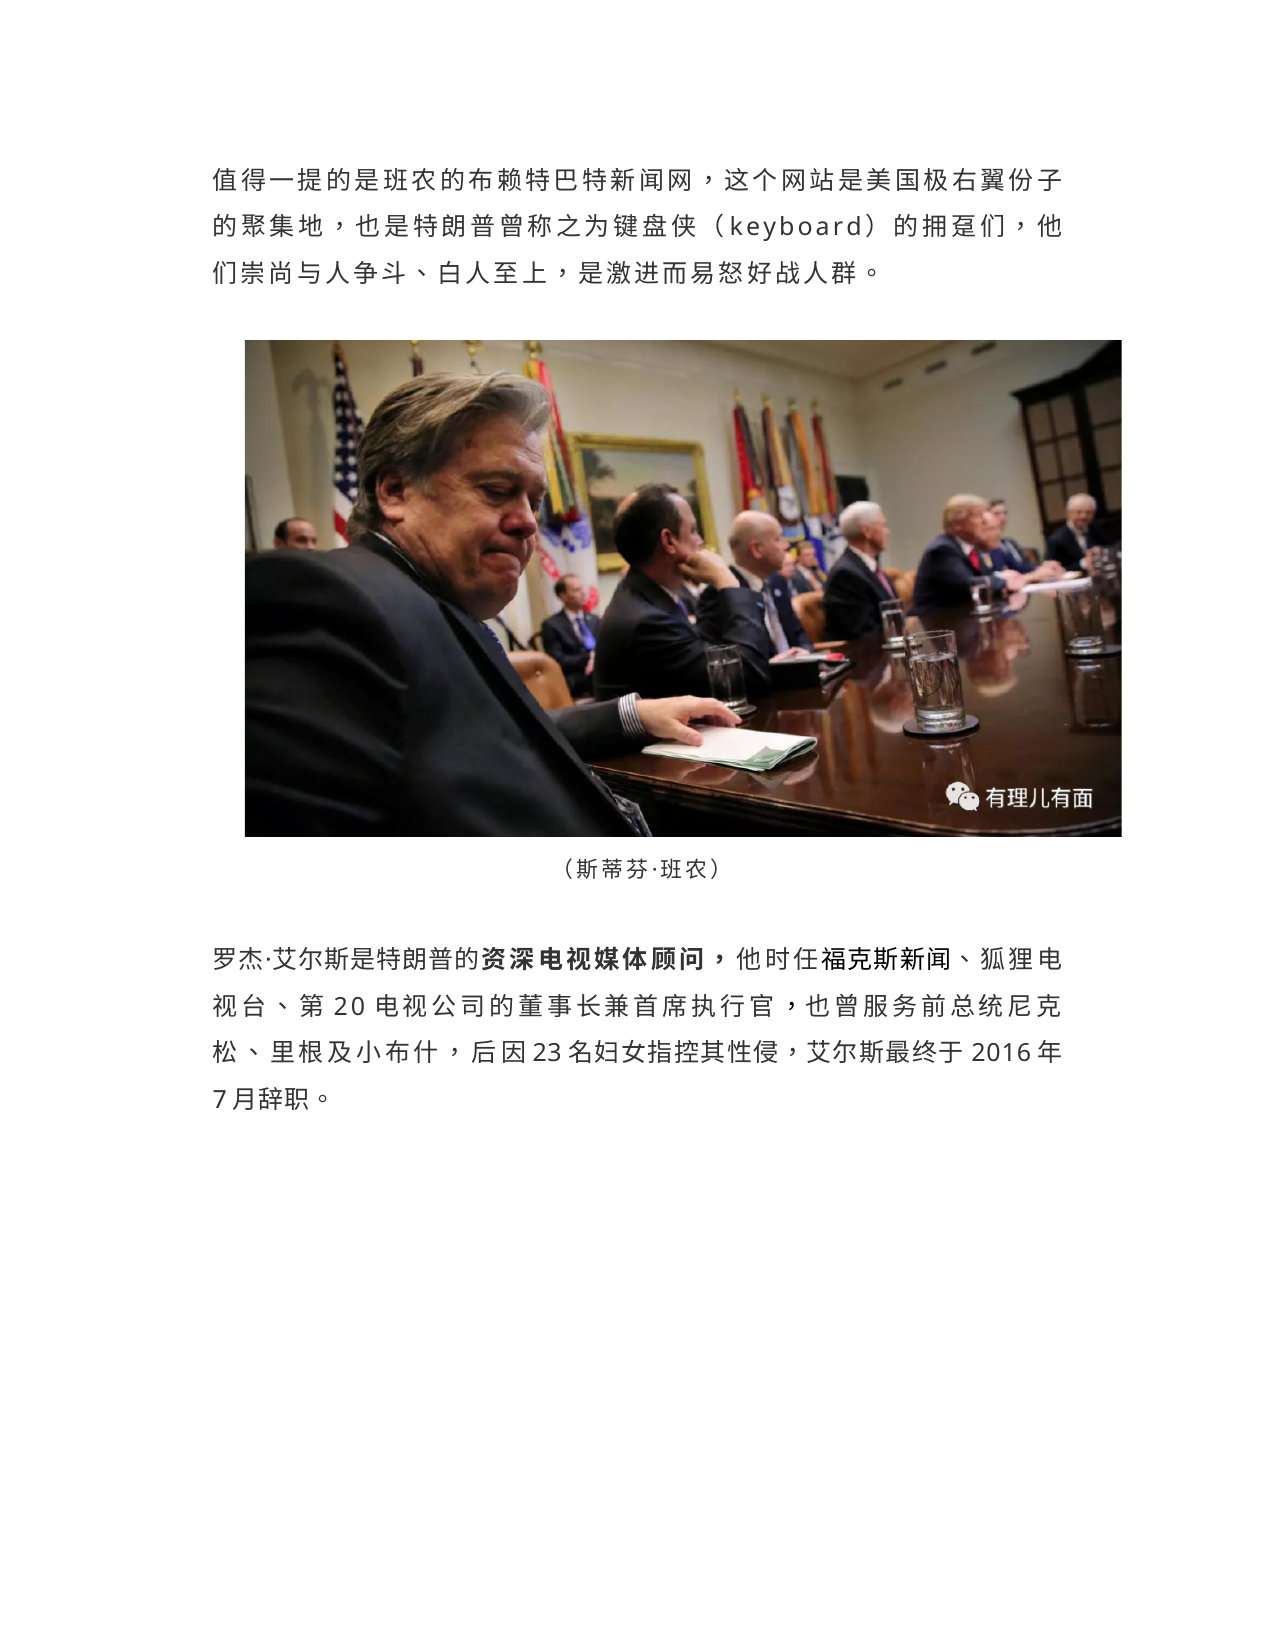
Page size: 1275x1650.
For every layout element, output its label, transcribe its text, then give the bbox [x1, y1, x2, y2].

picture [244, 335, 1122, 837]
text （斯蒂芬·班农） [212, 837, 1062, 883]
text 值得一提的是班农的布赖特巴特新闻网，这个网站是美国极右翼份子的聚集地，也是特朗普曾称之为键盘侠（keyboard）的拥趸们，他们崇尚与人争斗、白人至上，是激进而易怒好战人群。 [212, 150, 1062, 289]
text 罗杰·艾尔斯是特朗普的资深电视媒体顾问，他时任福克斯新闻、狐狸电视台、第20电视公司的董事长兼首席执行官，也曾服务前总统尼克松、里根及小布什，后因23名妇女指控其性侵，艾尔斯最终于2016年7月辞职。 [212, 930, 1062, 1116]
